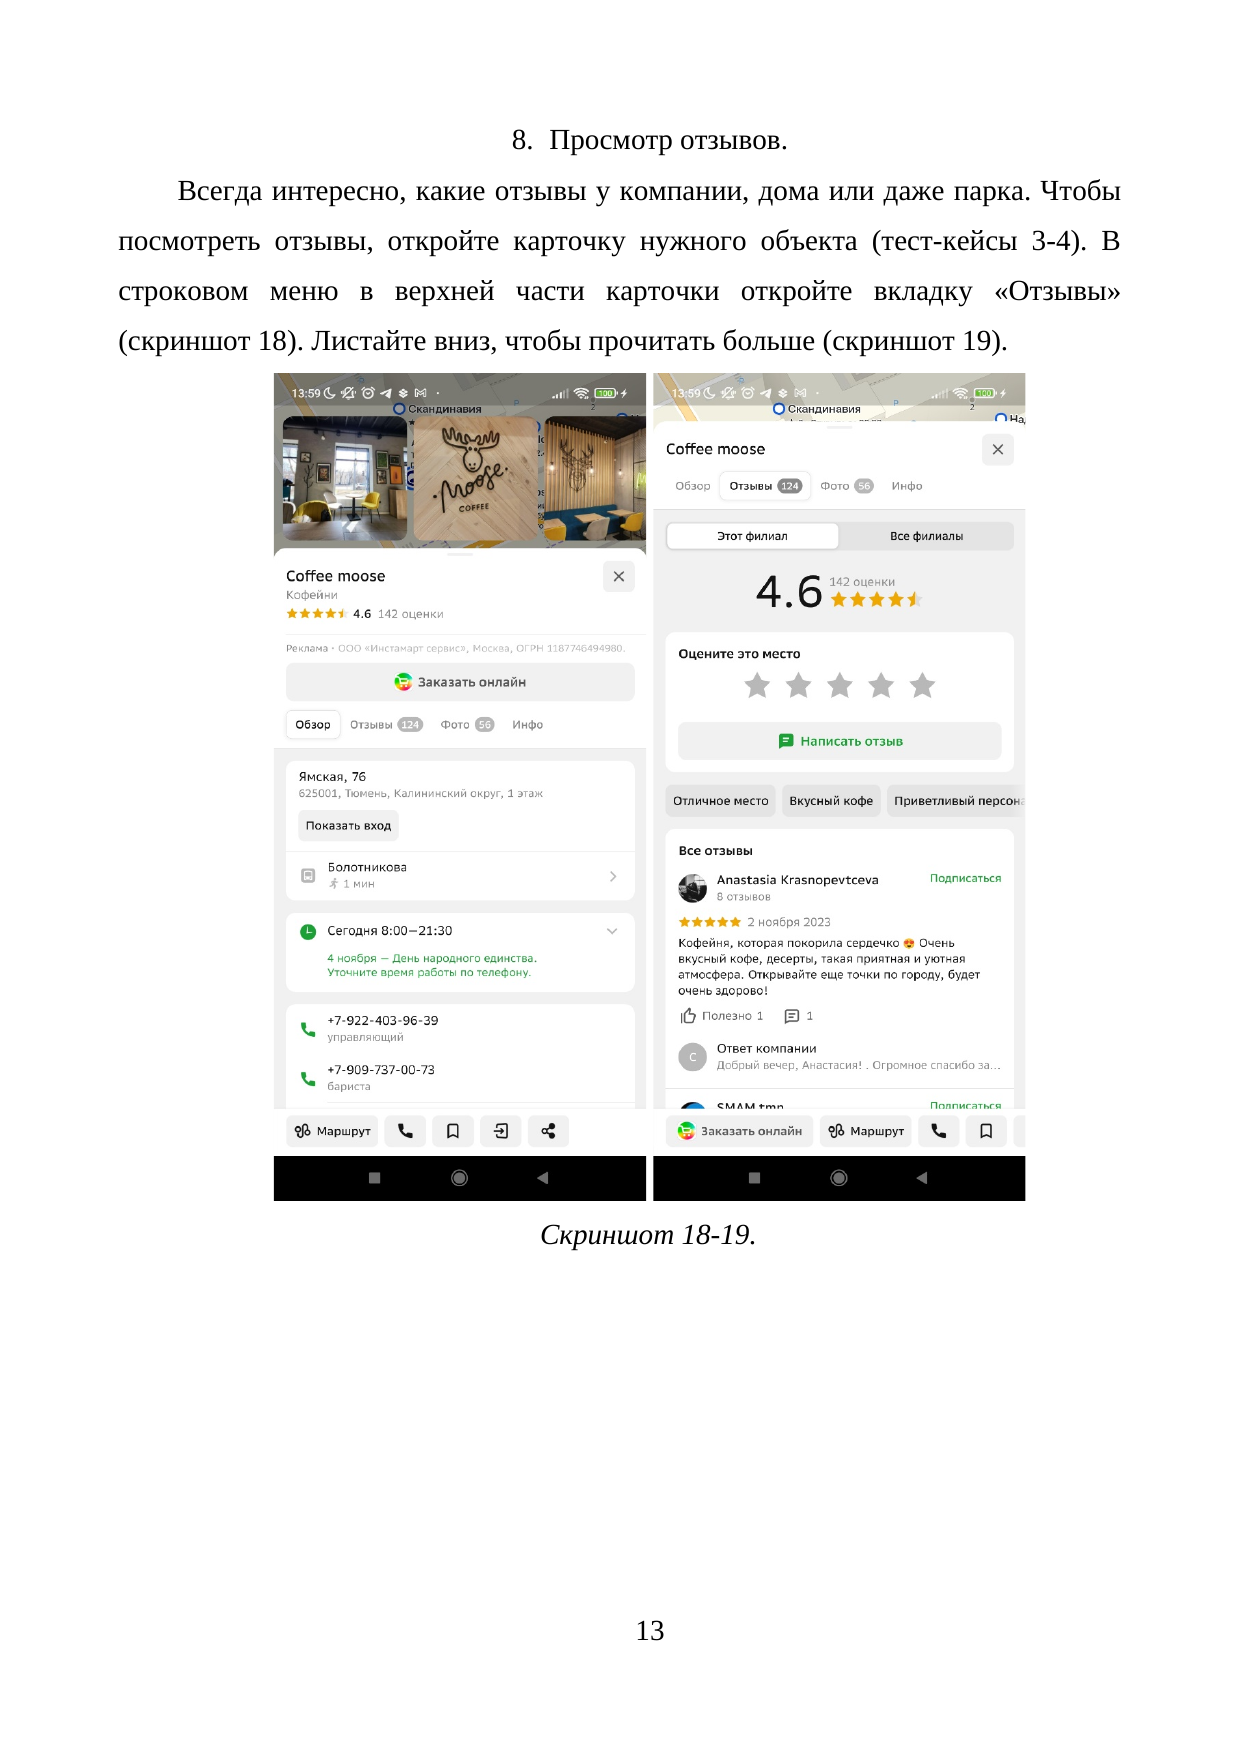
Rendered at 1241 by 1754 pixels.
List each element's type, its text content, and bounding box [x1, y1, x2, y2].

subtitle Просмотр отзывов. [177, 122, 1122, 156]
text Всегда интересно, какие отзывы у компании, дома или даже парка. Чтобы посмотреть отзывы, откройте карточку нужного объекта (тест-кейсы 3-4). В строковом меню в верхней части карточки откройте вкладку «Отзывы» (скриншот 18). Листайте вниз, чтобы прочитать больше (скриншот 19). [118, 173, 1122, 357]
picture [273, 373, 647, 1201]
picture [653, 373, 1026, 1201]
subtitle Скриншот 18-19. [118, 1217, 1122, 1251]
